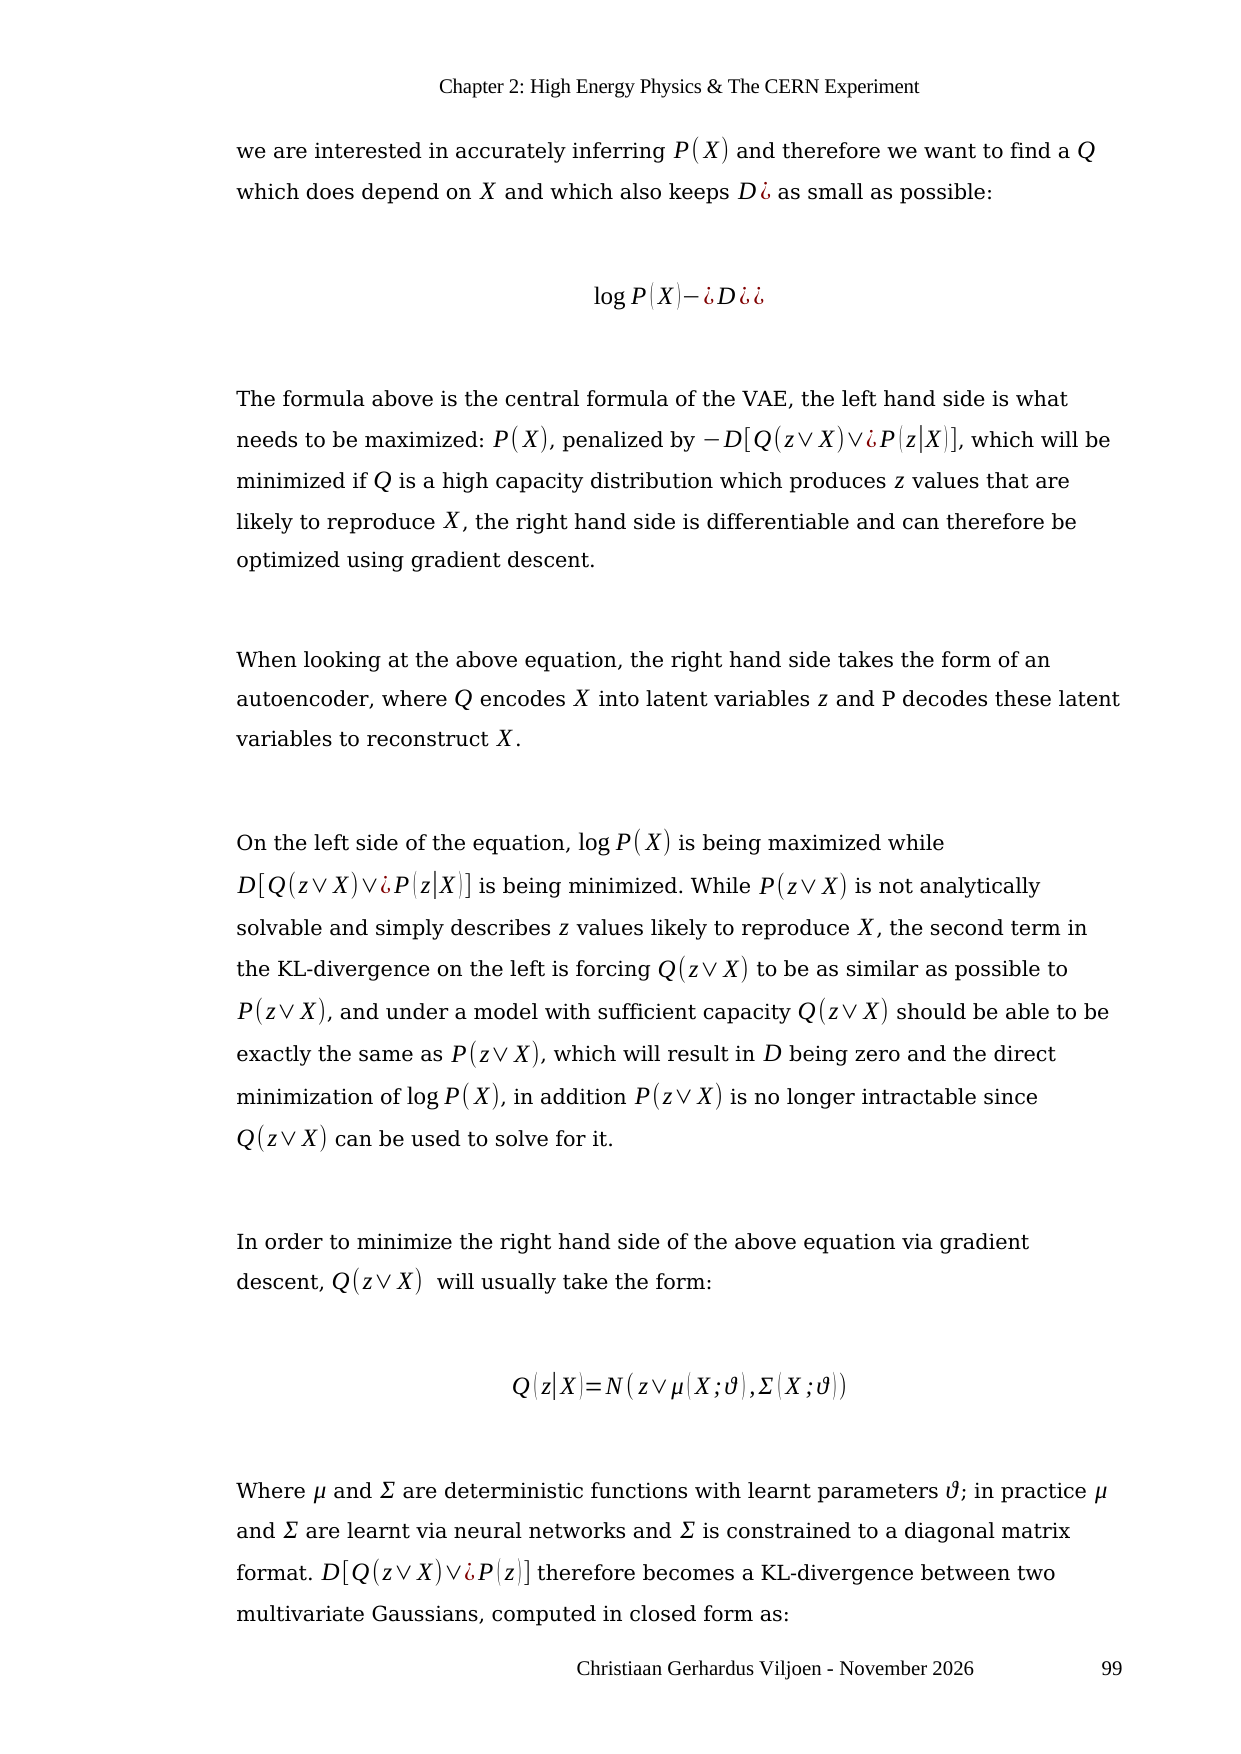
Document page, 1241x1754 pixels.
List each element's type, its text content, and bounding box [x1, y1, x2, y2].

text When looking at the above equation, the right hand side takes the form of an autoencoder, where encodes into latent variables and P decodes these latent variables to reconstruct . [236, 647, 1122, 752]
text In order to minimize the right hand side of the above equation via gradient descent, will usually take the form: [236, 1228, 1122, 1296]
text On the left side of the equation, is being maximized while is being minimized. While is not analytically solvable and simply describes values likely to reproduce , the second term in the KL-divergence on the left is forcing to be as similar as possible to , and under a model with sufficient capacity should be able to be exactly the same as , which will result in being zero and the direct minimization of , in addition is no longer intractable since can be used to solve for it. [236, 827, 1122, 1153]
text Where and are deterministic functions with learnt parameters ; in practice and are learnt via neural networks and is constrained to a diagonal matrix format. therefore becomes a KL-divergence between two multivariate Gaussians, computed in closed form as: [236, 1477, 1122, 1626]
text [236, 135, 1122, 206]
text The formula above is the central formula of the VAE, the left hand side is what needs to be maximized: , penalized by , which will be minimized if is a high capacity distribution which produces values that are likely to reproduce , the right hand side is differentiable and can therefore be optimized using gradient descent. [236, 386, 1122, 572]
